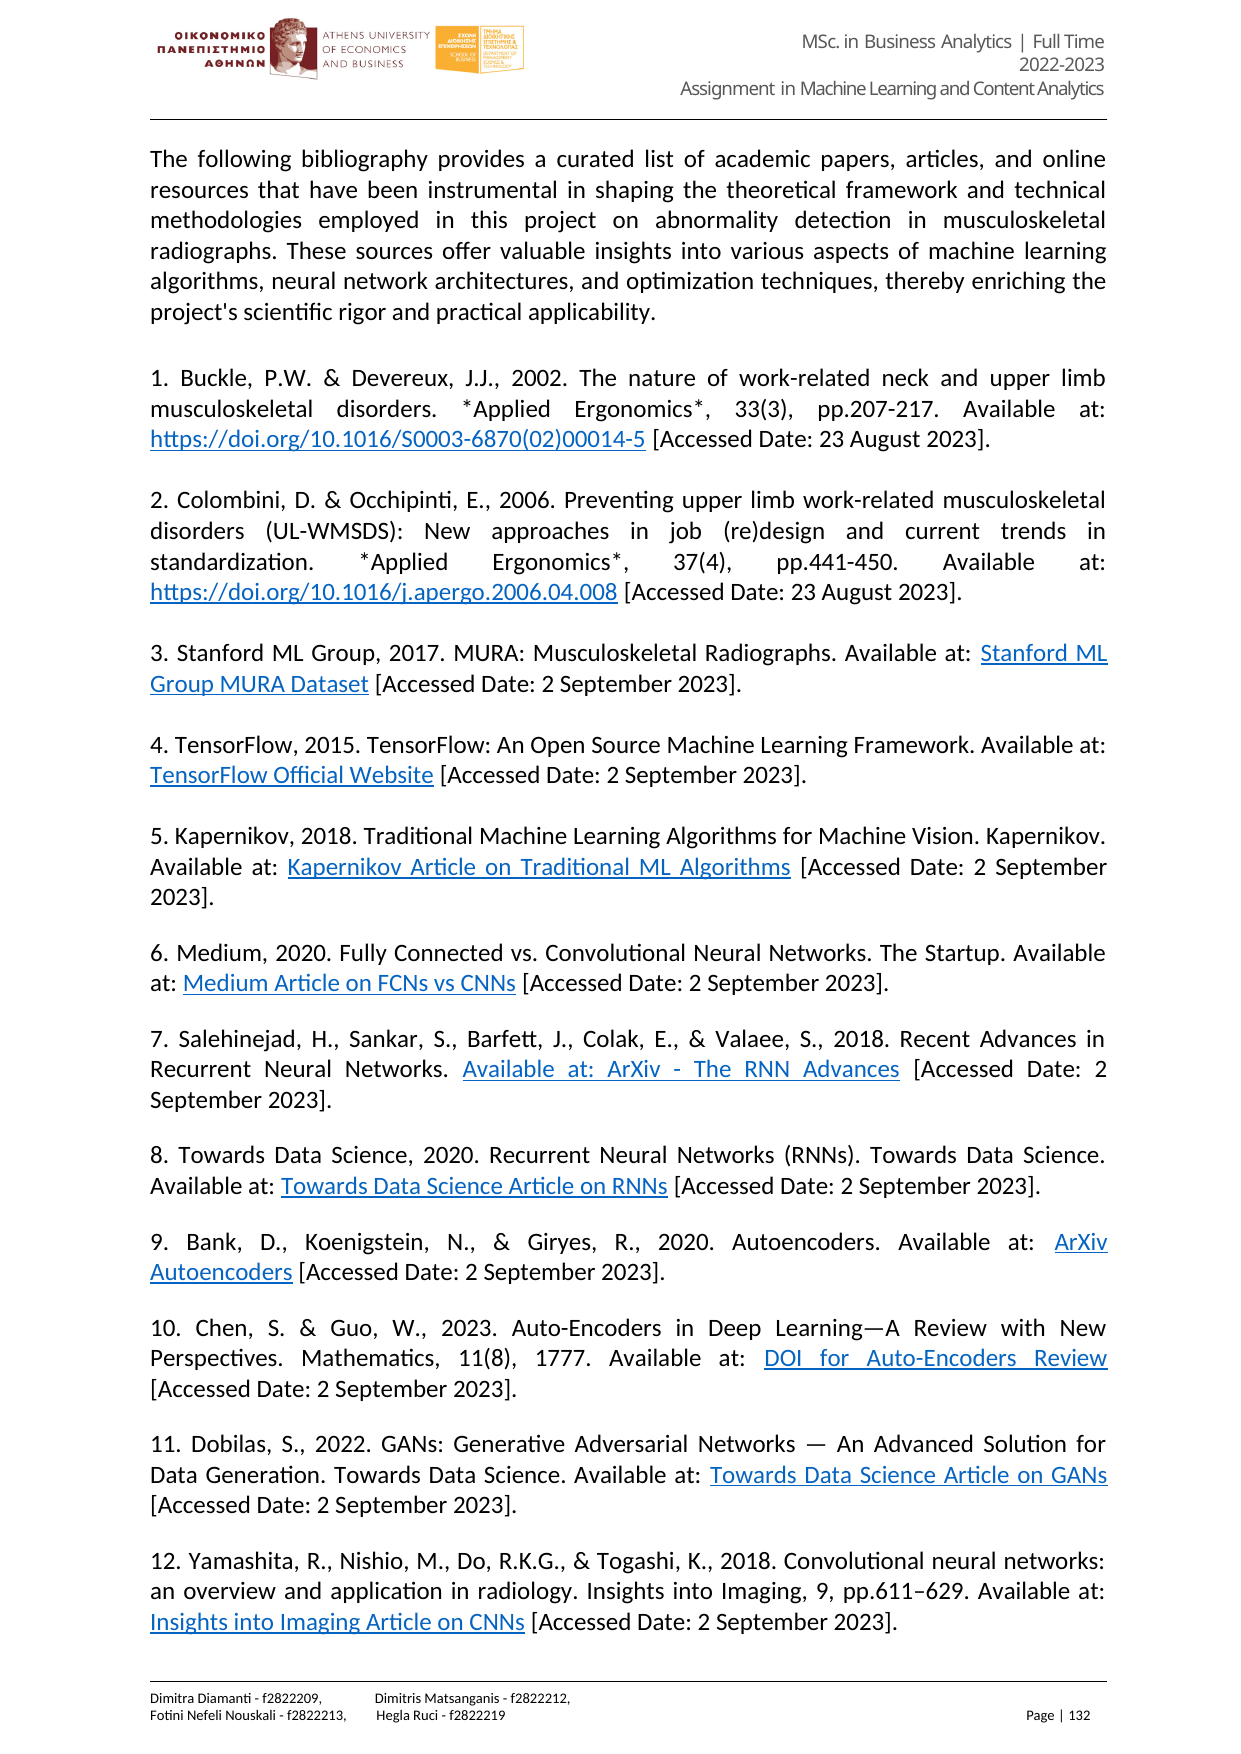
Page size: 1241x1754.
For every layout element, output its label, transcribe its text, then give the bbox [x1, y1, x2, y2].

text 7. Salehinejad, H., Sankar, S., Barfett, J., Colak, E., & Valaee, S., 2018. Recent Advances in Recurrent Neural Networks. Available at: ArXiv - The RNN Advances [Accessed Date: 2 September 2023]. [150, 1023, 1107, 1114]
text 11. Dobilas, S., 2022. GANs: Generative Adversarial Networks — An Advanced Solution for Data Generation. Towards Data Science. Available at: Towards Data Science Article on GANs [Accessed Date: 2 September 2023]. [150, 1428, 1107, 1520]
text The following bibliography provides a curated list of academic papers, articles, and online resources that have been instrumental in shaping the theoretical framework and technical methodologies employed in this project on abnormality detection in musculoskeletal radiographs. These sources offer valuable insights into various aspects of machine learning algorithms, neural network architectures, and optimization techniques, thereby enriching the project's scientific rigor and practical applicability. [150, 143, 1107, 326]
text 2. Colombini, D. & Occhipinti, E., 2006. Preventing upper limb work-related musculoskeletal disorders (UL-WMSDS): New approaches in job (re)design and current trends in standardization. *Applied Ergonomics*, 37(4), pp.441-450. Available at: https://doi.org/10.1016/j.apergo.2006.04.008 [Accessed Date: 23 August 2023]. [150, 485, 1107, 607]
text 1. Buckle, P.W. & Devereux, J.J., 2002. The nature of work-related neck and upper limb musculoskeletal disorders. *Applied Ergonomics*, 33(3), pp.207-217. Available at: https://doi.org/10.1016/S0003-6870(02)00014-5 [Accessed Date: 23 August 2023]. [150, 363, 1107, 454]
text 12. Yamashita, R., Nishio, M., Do, R.K.G., & Togashi, K., 2018. Convolutional neural networks: an overview and application in radiology. Insights into Imaging, 9, pp.611–629. Available at: Insights into Imaging Article on CNNs [Accessed Date: 2 September 2023]. [150, 1545, 1107, 1636]
picture [151, 17, 526, 82]
text 6. Medium, 2020. Fully Connected vs. Convolutional Neural Networks. The Startup. Available at: Medium Article on FCNs vs CNNs [Accessed Date: 2 September 2023]. [150, 937, 1107, 998]
text 3. Stanford ML Group, 2017. MURA: Musculoskeletal Radiographs. Available at: Stanford ML Group MURA Dataset [Accessed Date: 2 September 2023]. [150, 637, 1107, 698]
text 8. Towards Data Science, 2020. Recurrent Neural Networks (RNNs). Towards Data Science. Available at: Towards Data Science Article on RNNs [Accessed Date: 2 September 2023]. [150, 1139, 1107, 1201]
text 9. Bank, D., Koenigstein, N., & Giryes, R., 2020. Autoencoders. Available at: ArXiv Autoencoders [Accessed Date: 2 September 2023]. [150, 1226, 1107, 1287]
text 5. Kapernikov, 2018. Traditional Machine Learning Algorithms for Machine Vision. Kapernikov. Available at: Kapernikov Article on Traditional ML Algorithms [Accessed Date: 2 September 2023]. [150, 790, 1107, 912]
text 4. TensorFlow, 2015. TensorFlow: An Open Source Machine Learning Framework. Available at: TensorFlow Official Website [Accessed Date: 2 September 2023]. [150, 729, 1107, 790]
text 10. Chen, S. & Guo, W., 2023. Auto-Encoders in Deep Learning—A Review with New Perspectives. Mathematics, 11(8), 1777. Available at: DOI for Auto-Encoders Review [Accessed Date: 2 September 2023]. [150, 1312, 1107, 1403]
